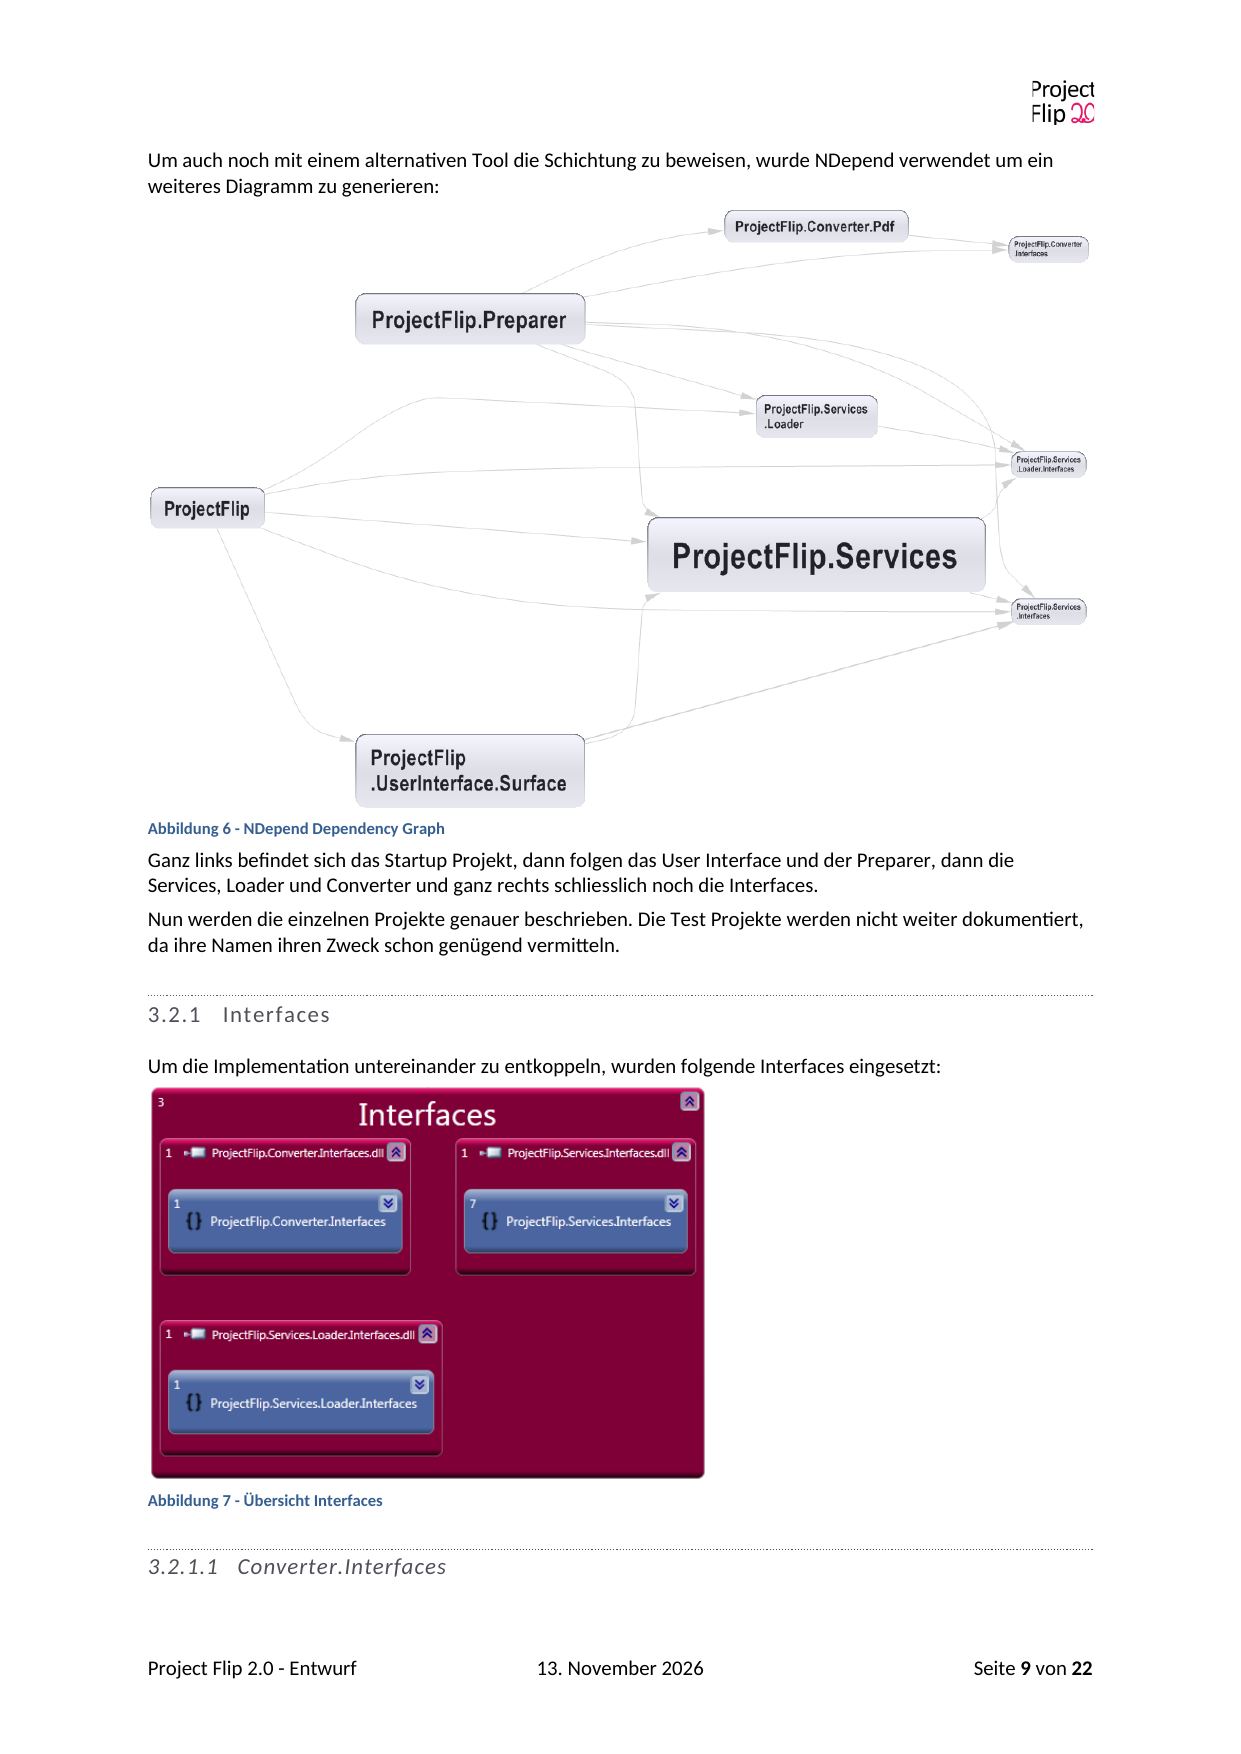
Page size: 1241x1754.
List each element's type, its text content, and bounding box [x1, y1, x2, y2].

subtitle Converter.Interfaces [148, 1548, 1093, 1580]
picture [147, 1087, 710, 1483]
text Um die Implementation untereinander zu entkoppeln, wurden folgende Interfaces eingesetzt: [148, 1053, 1093, 1079]
picture [147, 206, 1093, 811]
subtitle Interfaces [148, 995, 1093, 1028]
text Um auch noch mit einem alternativen Tool die Schichtung zu beweisen, wurde NDepend verwendet um ein weiteres Diagramm zu generieren: [148, 148, 1093, 198]
picture [1081, 79, 1097, 124]
text Ganz links befindet sich das Startup Projekt, dann folgen das User Interface und der Preparer, dann die Services, Loader und Converter und ganz rechts schliesslich noch die Interfaces. [148, 847, 1093, 898]
text Nun werden die einzelnen Projekte genauer beschrieben. Die Test Projekte werden nicht weiter dokumentiert, da ihre Namen ihren Zweck schon genügend vermitteln. [148, 906, 1093, 957]
